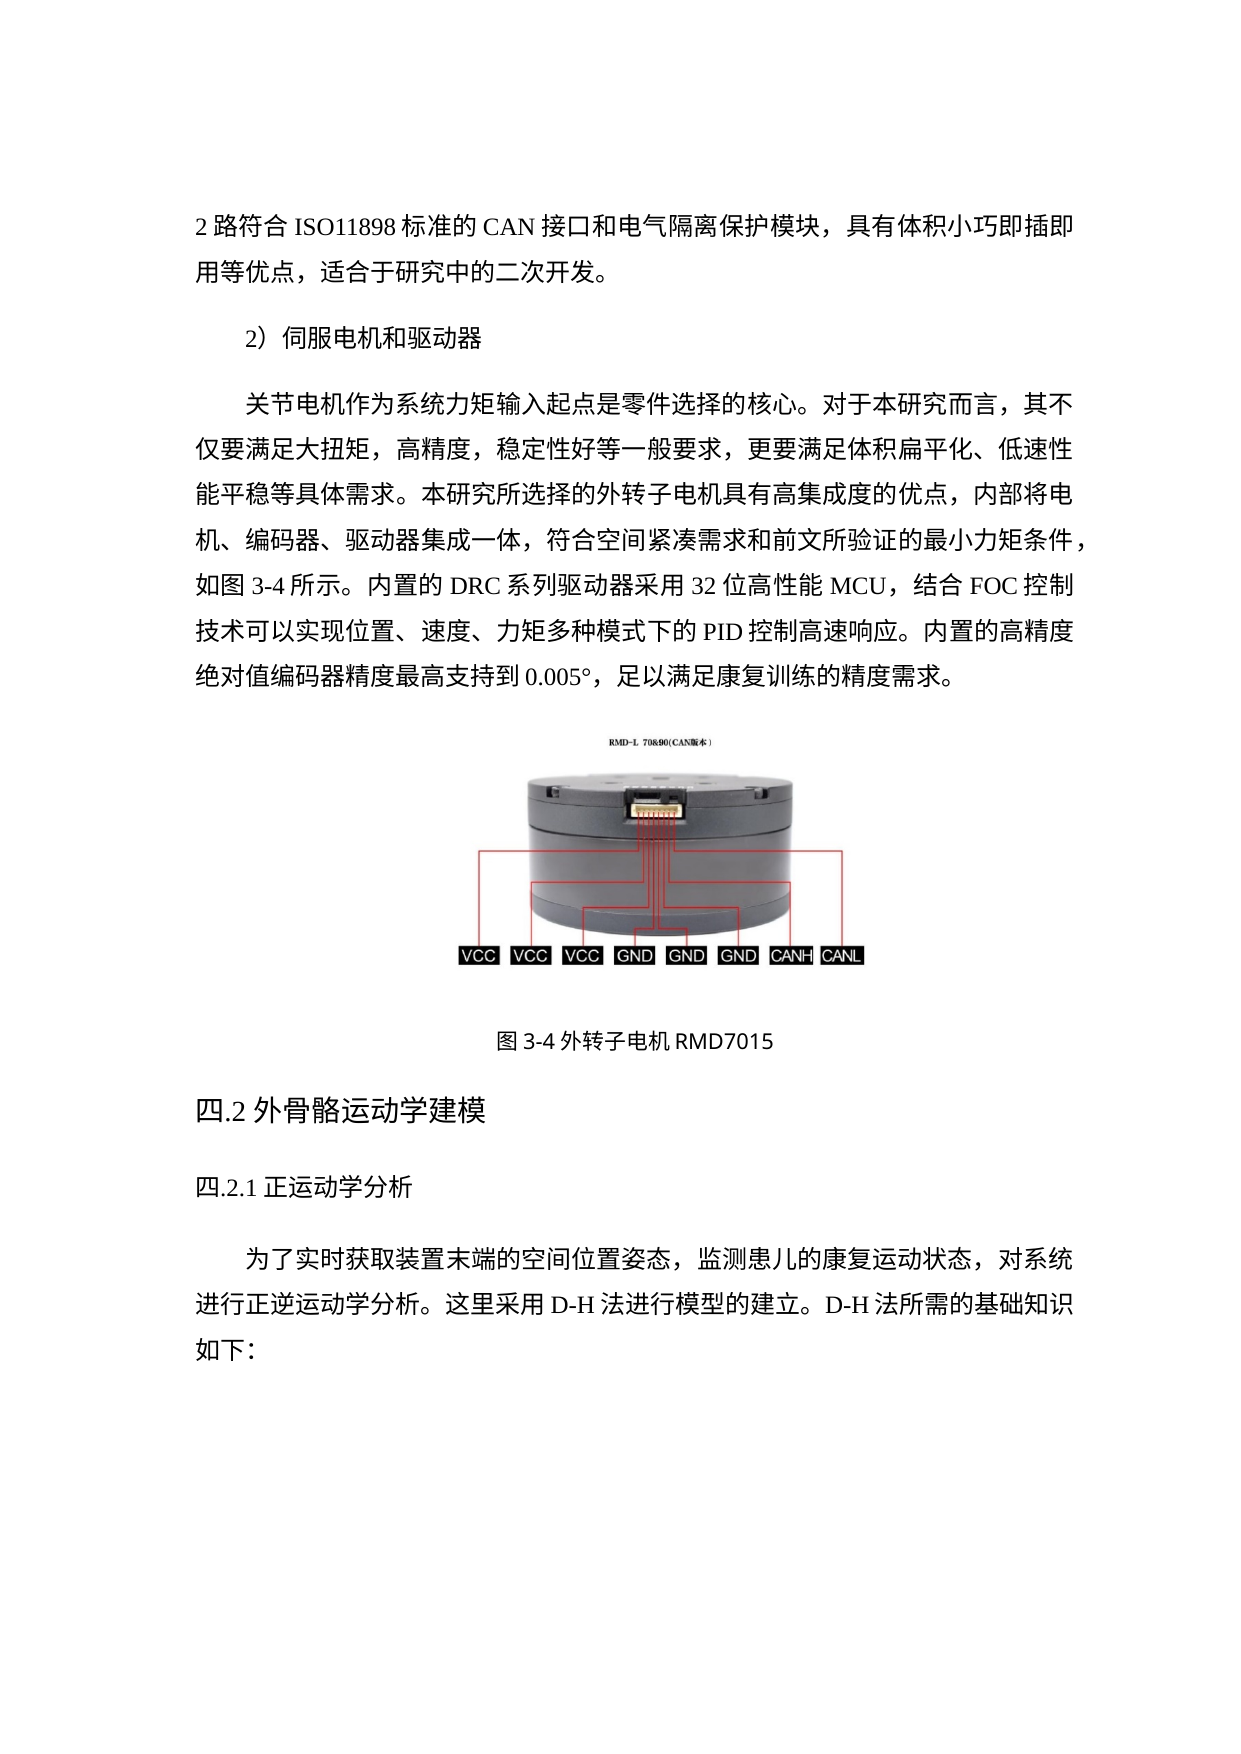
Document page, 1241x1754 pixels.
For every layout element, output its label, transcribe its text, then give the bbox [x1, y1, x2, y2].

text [195, 207, 1075, 288]
text 关节电机作为系统力矩输入起点是零件选择的核心。对于本研究而言，其不仅要满足大扭矩，高精度，稳定性好等一般要求，更要满足体积扁平化、低速性能平稳等具体需求。本研究所选择的外转子电机具有高集成度的优点，内部将电机、编码器、驱动器集成一体，符合空间紧凑需求和前文所验证的最小力矩条件，如图3-4所示。内置的DRC系列驱动器采用32位高性能MCU，结合FOC控制技术可以实现位置、速度、力矩多种模式下的PID控制高速响应。内置的高精度绝对值编码器精度最高支持到0.005°，足以满足康复训练的精度需求。 [195, 384, 1075, 692]
text 为了实时获取装置末端的空间位置姿态，监测患儿的康复运动状态，对系统进行正逆运动学分析。这里采用D-H法进行模型的建立。D-H法所需的基础知识如下： [195, 1239, 1075, 1366]
text 2）伺服电机和驱动器 [195, 318, 1075, 354]
text 图 3-4 外转子电机RMD7015 [195, 1024, 1075, 1056]
picture [406, 722, 914, 999]
subtitle 外骨骼运动学建模 [195, 1087, 1075, 1129]
subtitle 正运动学分析 [195, 1167, 1075, 1203]
